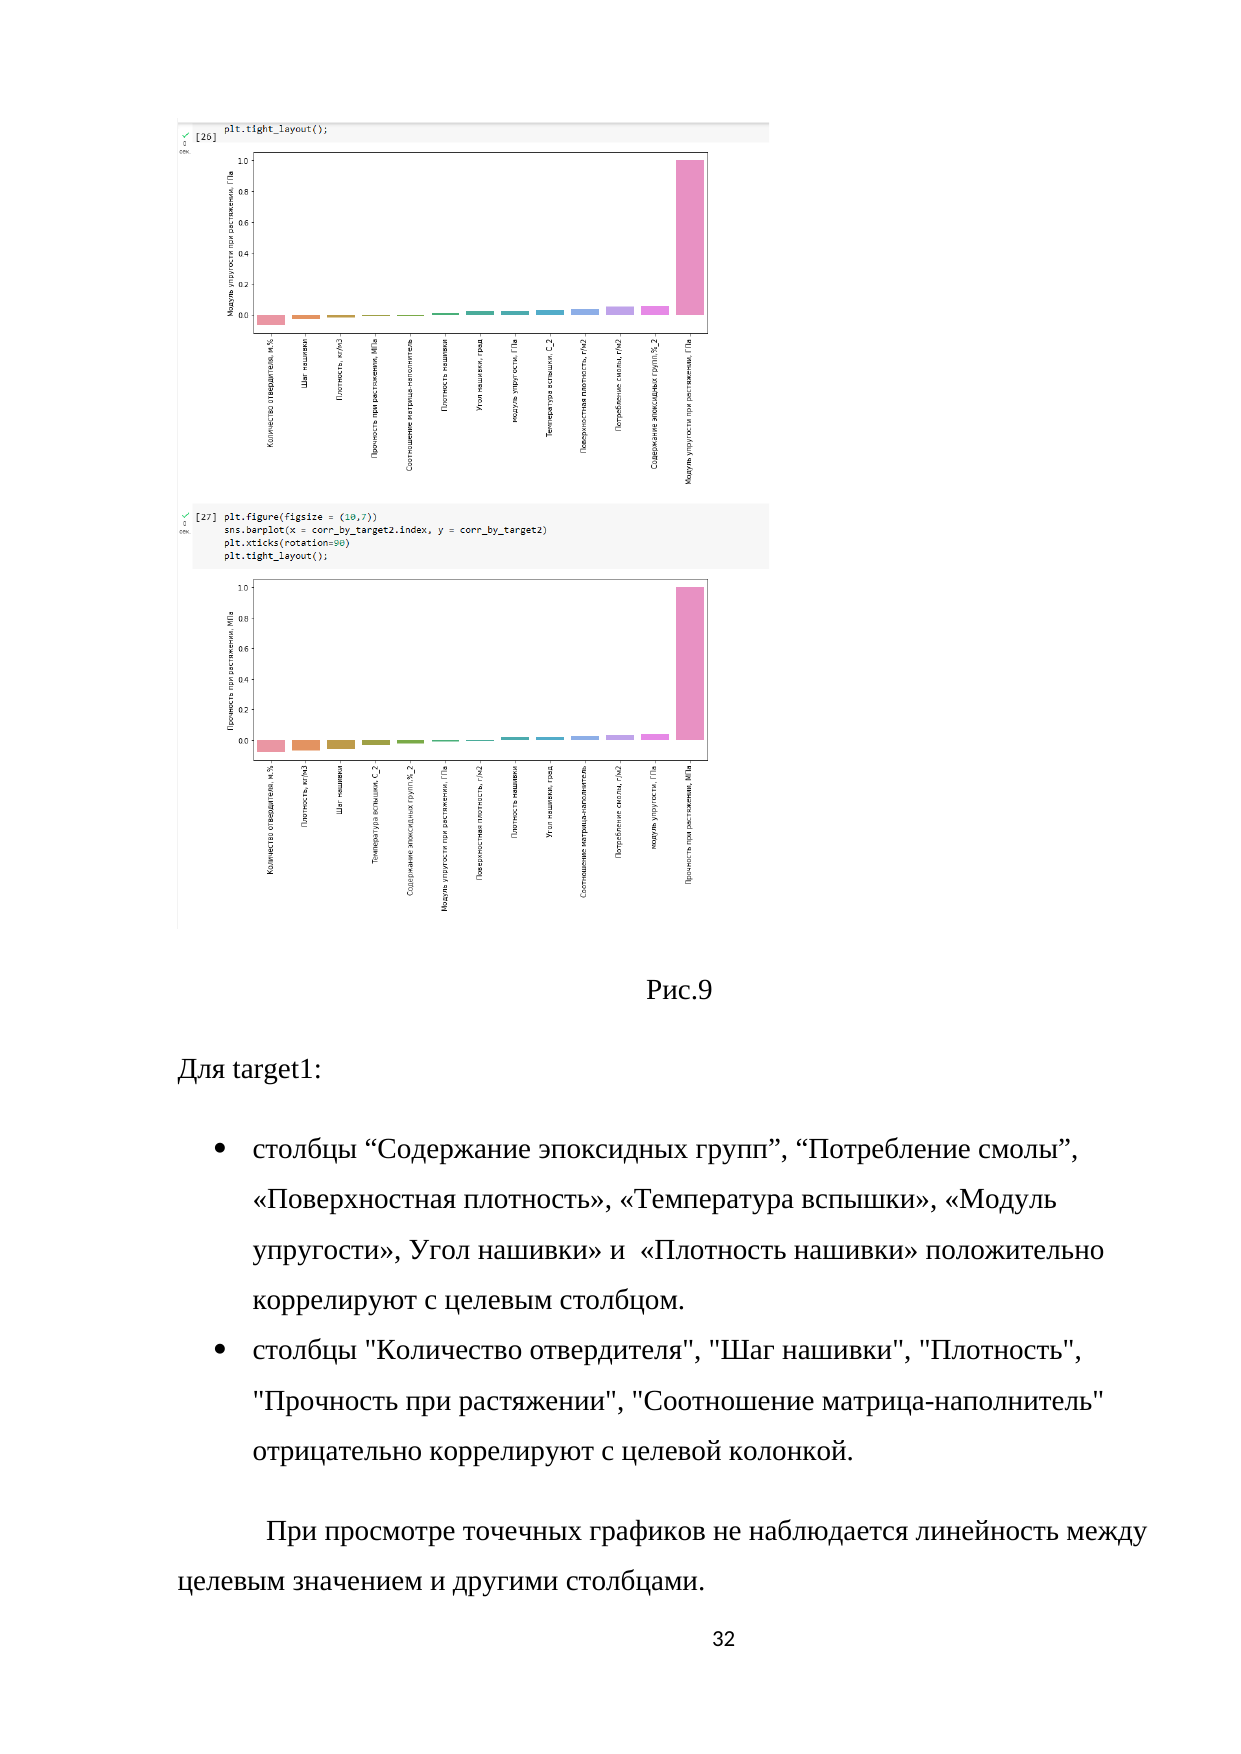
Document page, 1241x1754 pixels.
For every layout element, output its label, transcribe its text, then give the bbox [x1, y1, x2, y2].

list столбцы "Количество отвердителя", "Шаг нашивки", "Плотность", "Прочность при растяжении", "Соотношение матрица-наполнитель" отрицательно коррелируют с целевой колонкой. [215, 1362, 1181, 1496]
text Рис.9 [177, 972, 1181, 1006]
picture [177, 118, 770, 929]
list столбцы “Содержание эпоксидных групп”, “Потребление смолы”, «Поверхностная плотность», «Температура вспышки», «Модуль упругости», Угол нашивки» и «Плотность нашивки» положительно коррелируют с целевым столбцом. [215, 1131, 1181, 1316]
text Для target1: [177, 1052, 1181, 1085]
